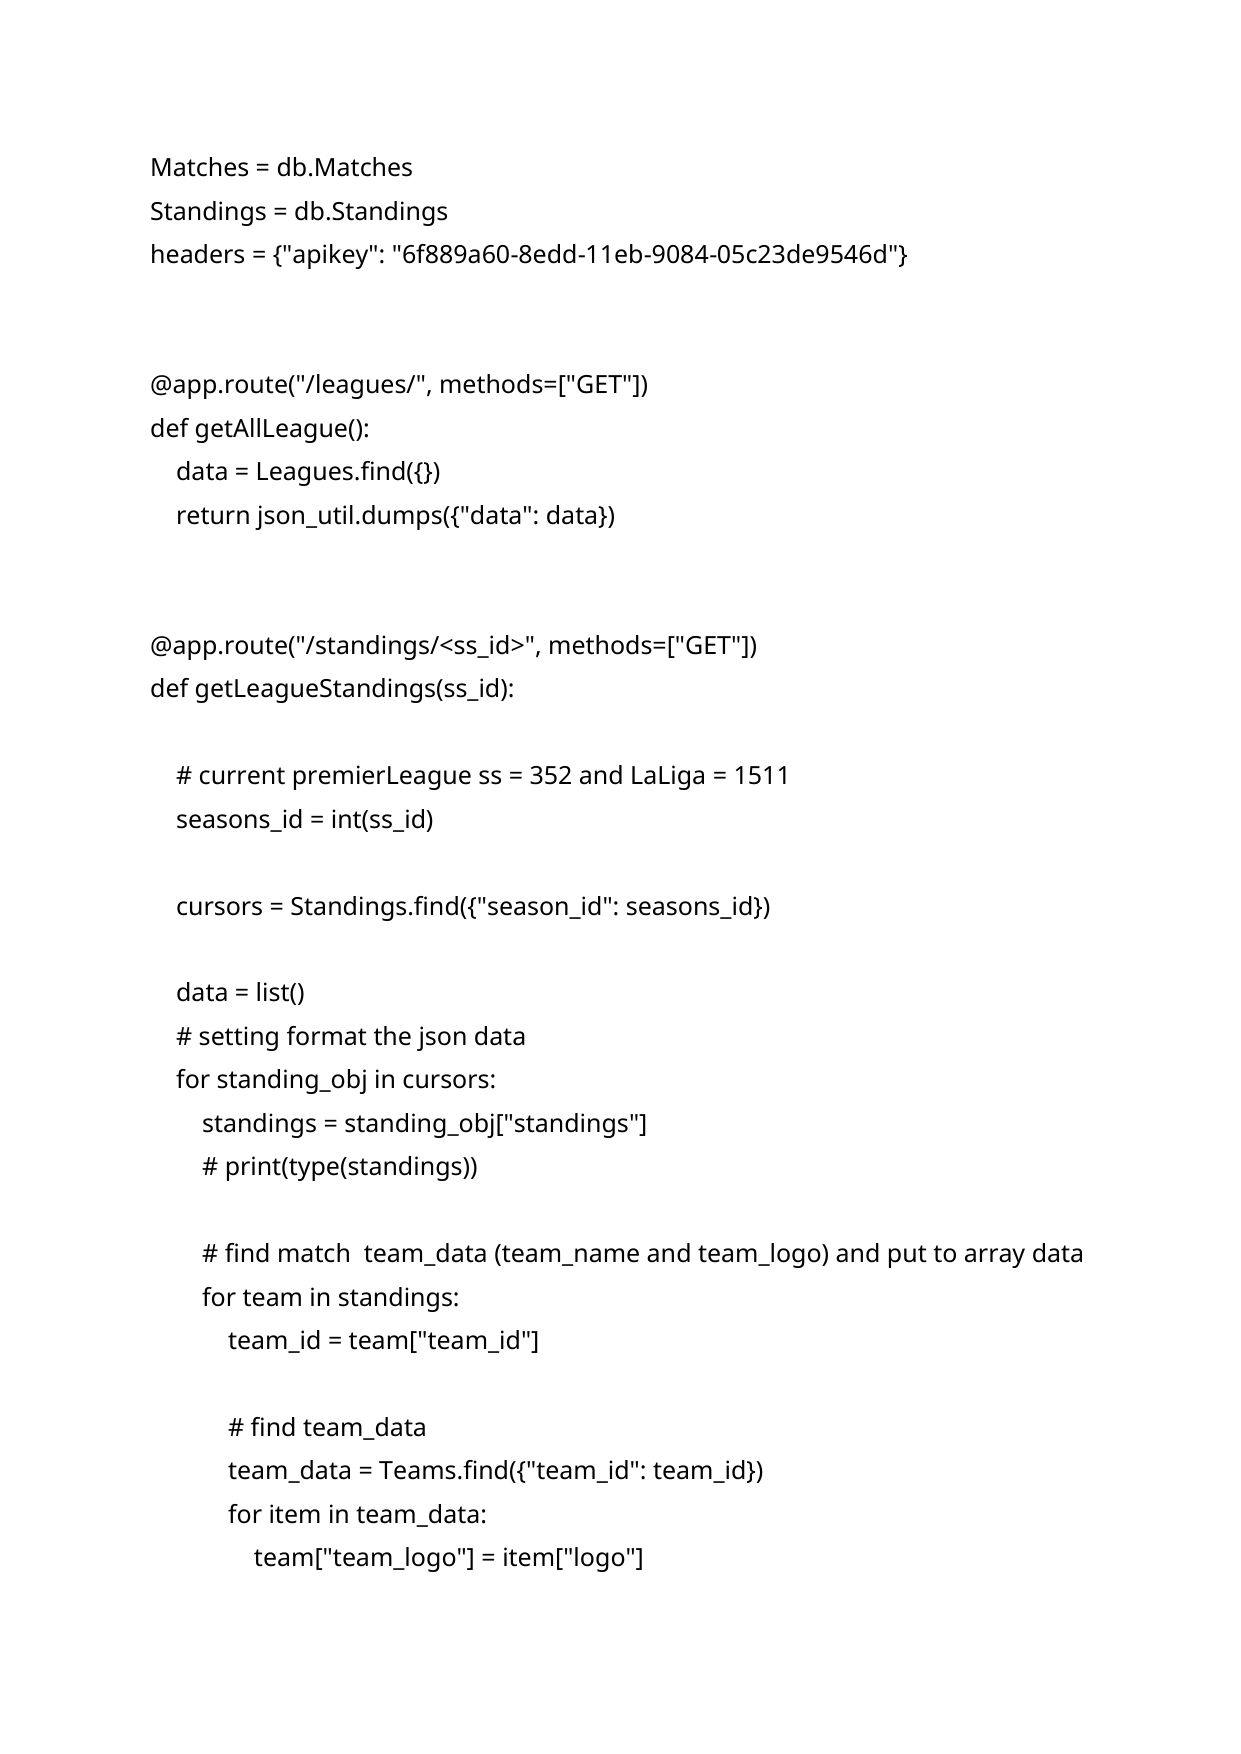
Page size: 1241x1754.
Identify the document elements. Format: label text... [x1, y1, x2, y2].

text # find team_data [150, 1410, 1090, 1447]
text cursors = Standings.find({"season_id": seasons_id}) [150, 888, 1090, 926]
text @app.route("/leagues/", methods=["GET"]) [150, 367, 1090, 405]
text # print(type(standings)) [150, 1149, 1090, 1187]
text def getLeagueStandings(ss_id): [150, 671, 1090, 709]
text seasons_id = int(ss_id) [150, 802, 1090, 839]
text # find match team_data (team_name and team_logo) and put to array data [150, 1236, 1090, 1274]
text data = Leagues.find({}) [150, 454, 1090, 492]
text standings = standing_obj["standings"] [150, 1106, 1090, 1143]
text return json_util.dumps({"data": data}) [150, 497, 1090, 535]
text for standing_obj in cursors: [150, 1062, 1090, 1100]
text team_data = Teams.find({"team_id": team_id}) [150, 1453, 1090, 1491]
text Standings = db.Standings [150, 193, 1090, 231]
text headers = {"apikey": "6f889a60-8edd-11eb-9084-05c23de9546d"} [150, 237, 1090, 275]
text team["team_logo"] = item["logo"] [150, 1540, 1090, 1578]
text def getAllLeague(): [150, 411, 1090, 448]
text Matches = db.Matches [150, 150, 1090, 188]
text # current premierLeague ss = 352 and LaLiga = 1511 [150, 758, 1090, 796]
text for item in team_data: [150, 1497, 1090, 1534]
text team_id = team["team_id"] [150, 1323, 1090, 1361]
text # setting format the json data [150, 1019, 1090, 1057]
text @app.route("/standings/<ss_id>", methods=["GET"]) [150, 628, 1090, 666]
text data = list() [150, 975, 1090, 1013]
text for team in standings: [150, 1279, 1090, 1317]
